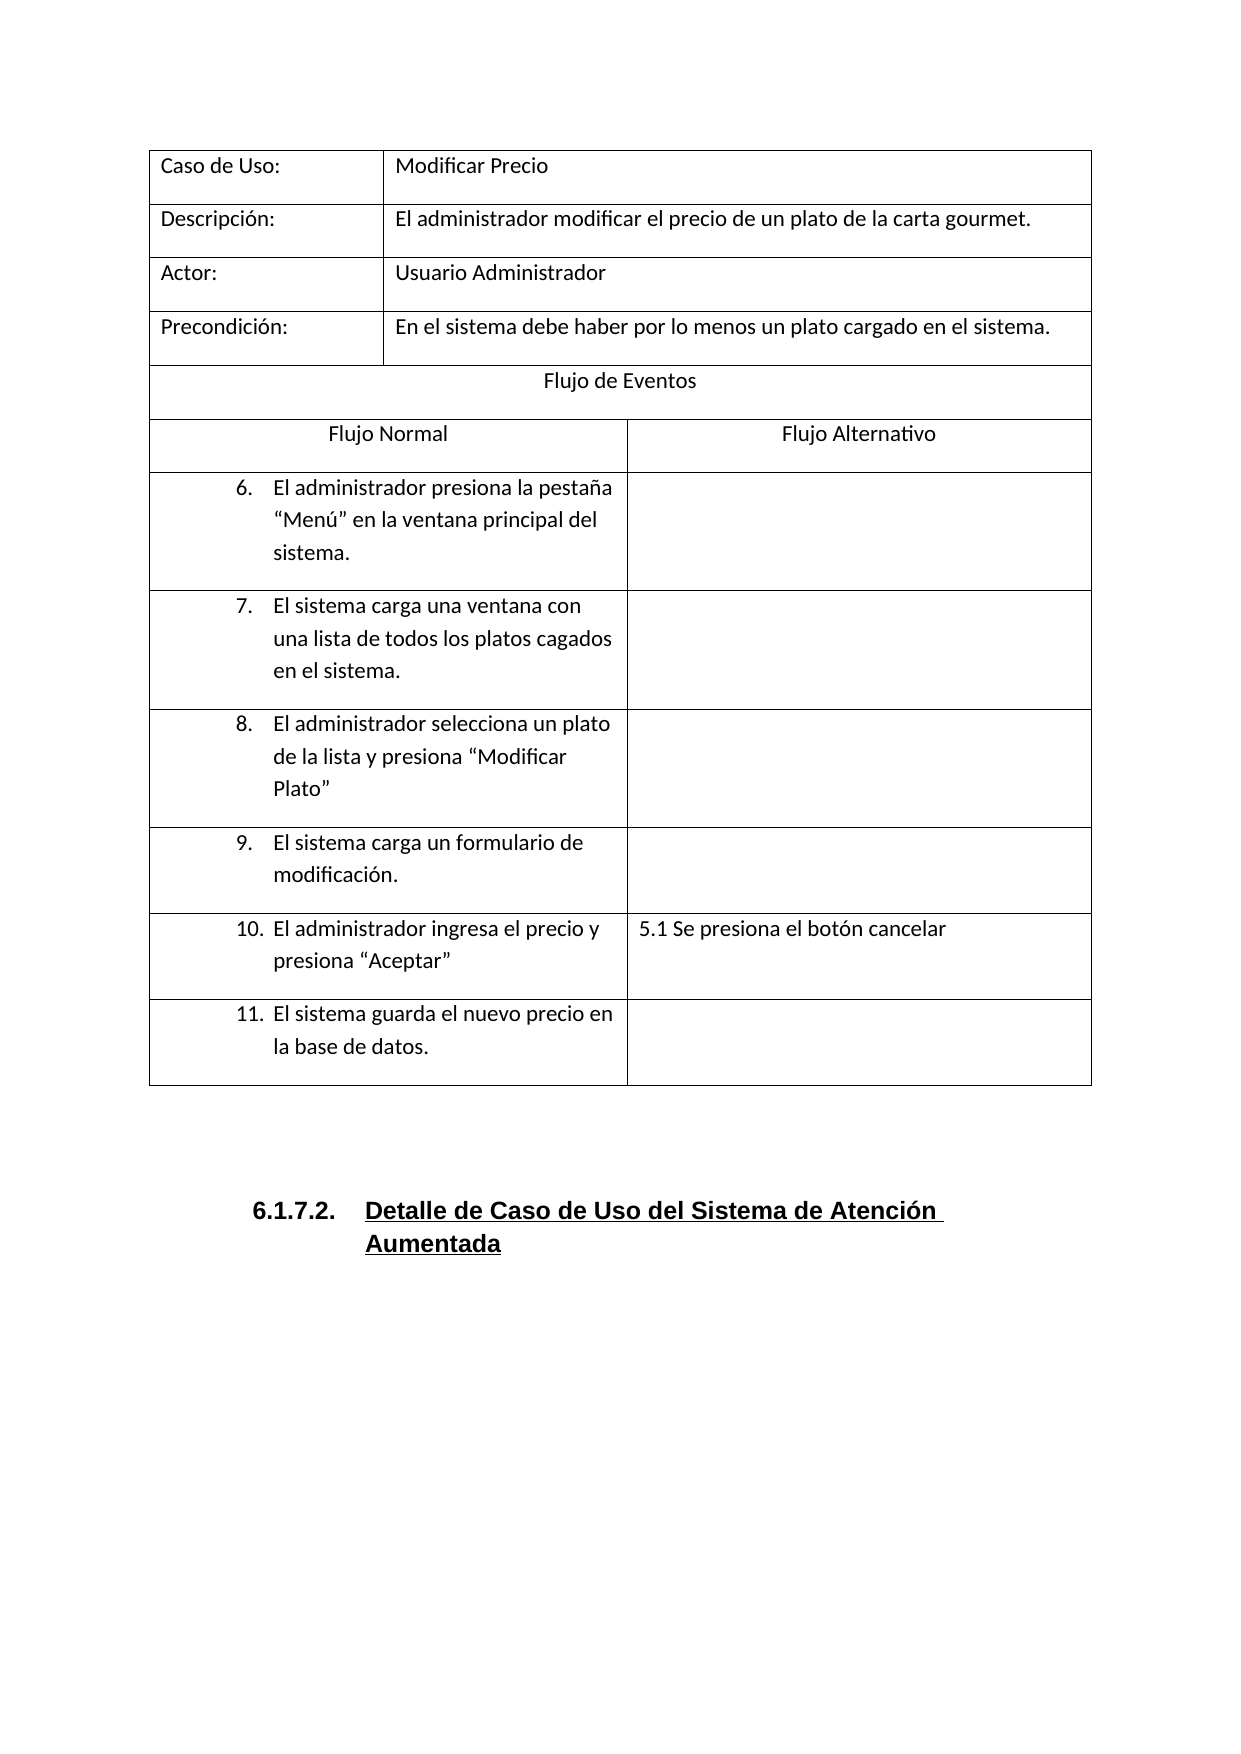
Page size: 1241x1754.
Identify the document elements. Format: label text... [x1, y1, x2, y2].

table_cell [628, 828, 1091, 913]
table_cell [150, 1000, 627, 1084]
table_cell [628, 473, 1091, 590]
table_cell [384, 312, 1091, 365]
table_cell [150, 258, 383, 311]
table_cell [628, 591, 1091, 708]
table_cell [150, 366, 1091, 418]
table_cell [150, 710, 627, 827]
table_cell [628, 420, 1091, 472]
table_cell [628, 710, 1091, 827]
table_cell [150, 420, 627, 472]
list Detalle de Caso de Uso del Sistema de Atención Aumentada [252, 1196, 1063, 1257]
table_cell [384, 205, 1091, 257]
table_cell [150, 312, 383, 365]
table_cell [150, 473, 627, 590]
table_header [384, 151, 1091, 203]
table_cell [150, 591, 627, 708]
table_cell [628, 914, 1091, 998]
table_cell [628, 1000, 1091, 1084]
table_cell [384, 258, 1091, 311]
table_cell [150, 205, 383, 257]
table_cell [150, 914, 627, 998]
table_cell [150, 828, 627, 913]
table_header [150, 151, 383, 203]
